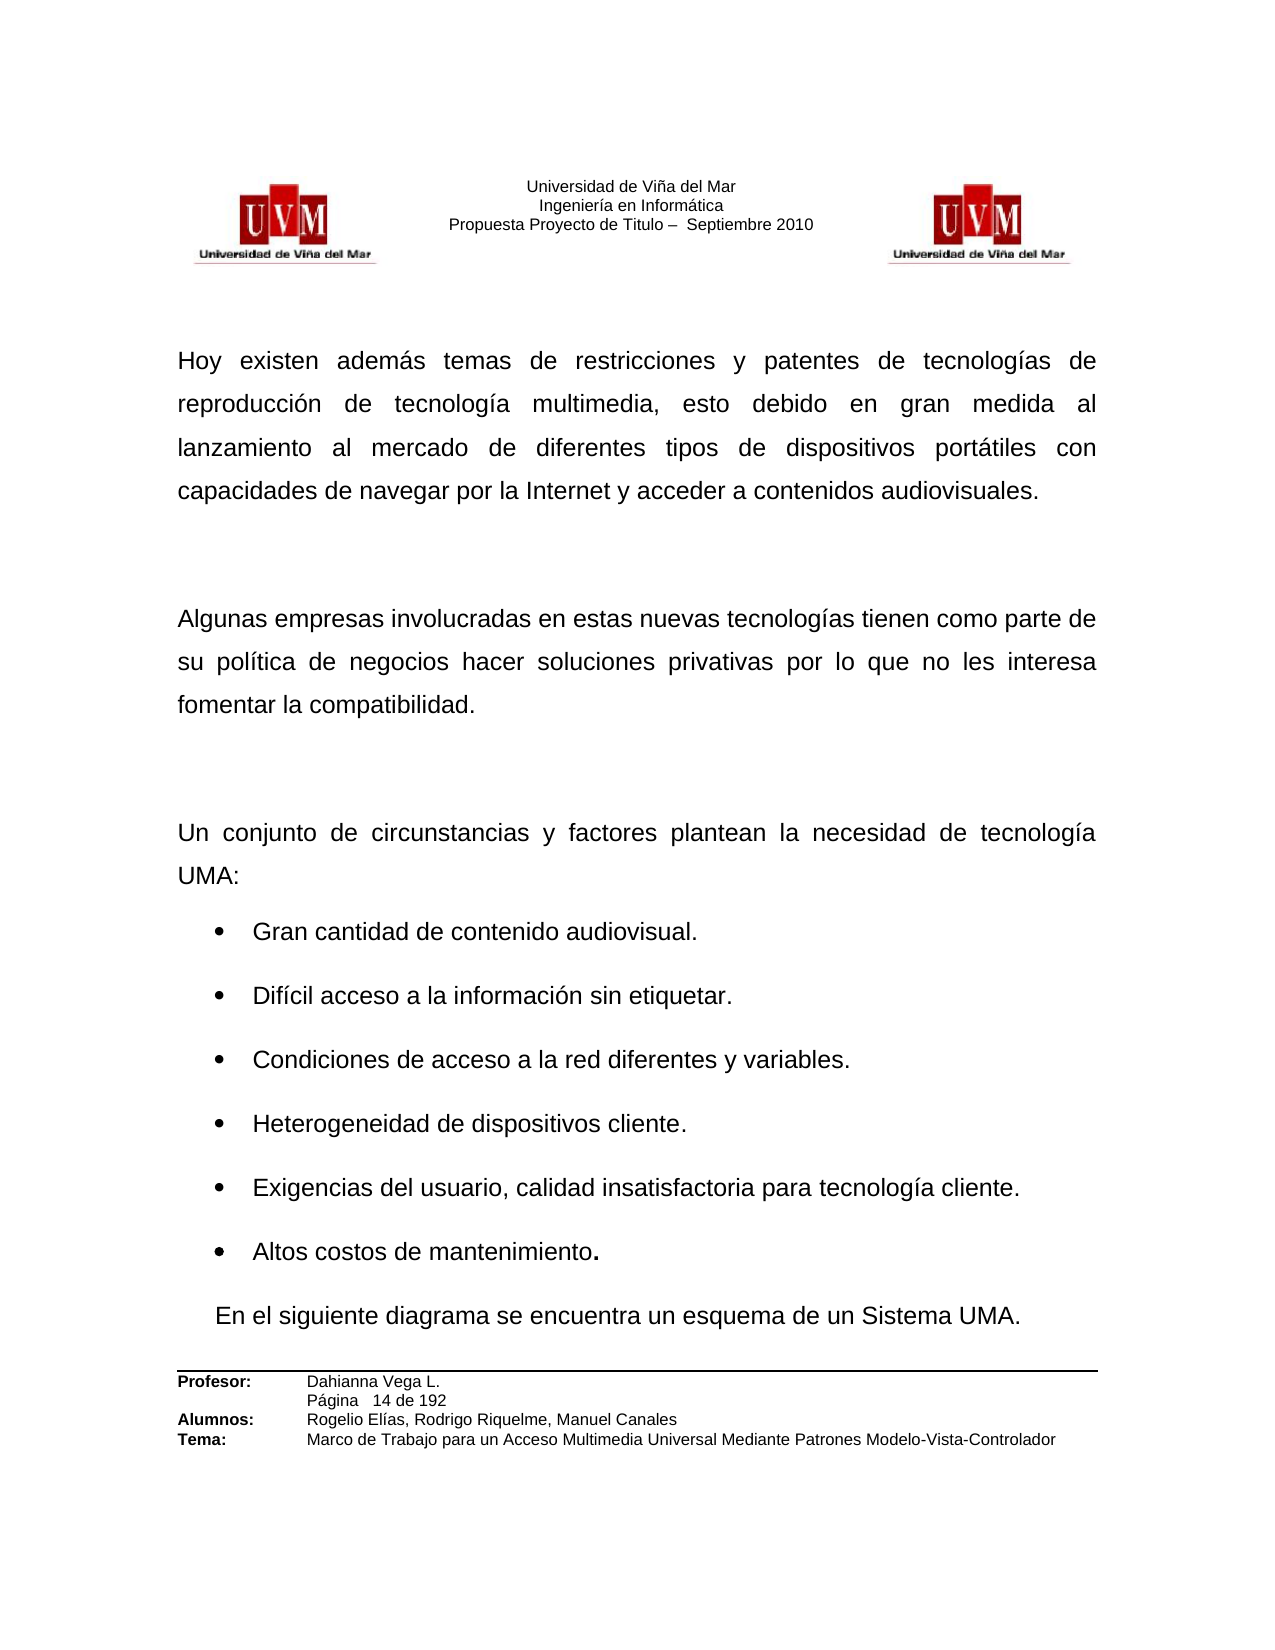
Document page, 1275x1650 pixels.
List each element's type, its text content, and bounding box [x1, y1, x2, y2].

picture [177, 176, 390, 267]
list En el siguiente diagrama se encuentra un esquema de un Sistema UMA. [215, 1301, 1098, 1330]
text Un conjunto de circunstancias y factores plantean la necesidad de tecnología UMA: [177, 818, 1098, 890]
list Heterogeneidad de dispositivos cliente. [215, 1109, 1098, 1138]
list Gran cantidad de contenido audiovisual. [215, 917, 1098, 945]
list Condiciones de acceso a la red diferentes y variables. [215, 1045, 1098, 1073]
list Difícil acceso a la información sin etiquetar. [215, 981, 1098, 1009]
list Exigencias del usuario, calidad insatisfactoria para tecnología cliente. [215, 1173, 1098, 1202]
text Hoy existen además temas de restricciones y patentes de tecnologías de reproducción de tecnología multimedia, esto debido en gran medida al lanzamiento al mercado de diferentes tipos de dispositivos portátiles con capacidades de navegar por la Internet y acceder a contenidos audiovisuales. [177, 346, 1098, 504]
list Altos costos de mantenimiento. [215, 1237, 1098, 1266]
picture [871, 176, 1084, 267]
text Algunas empresas involucradas en estas nuevas tecnologías tienen como parte de su política de negocios hacer soluciones privativas por lo que no les interesa fomentar la compatibilidad. [177, 604, 1098, 719]
